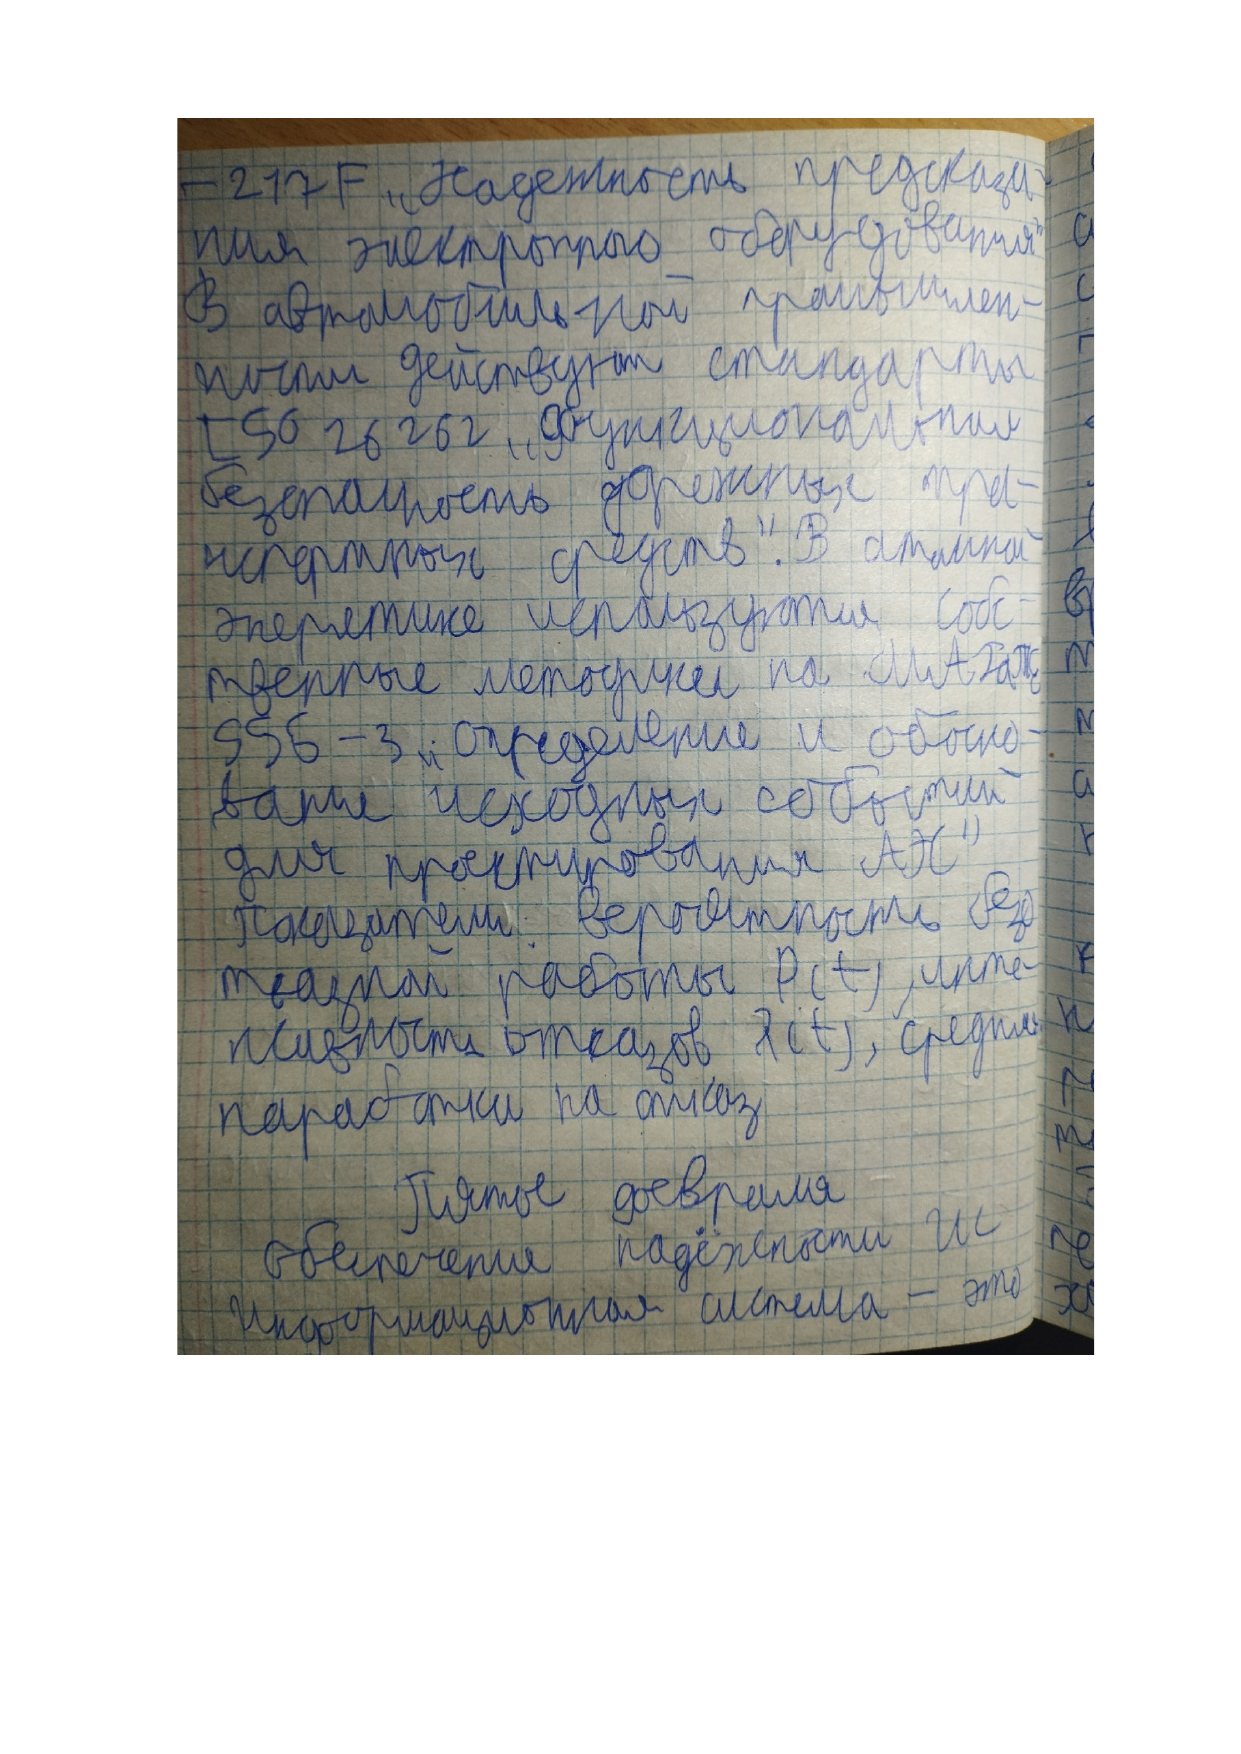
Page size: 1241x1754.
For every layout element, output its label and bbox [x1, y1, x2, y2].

picture [177, 118, 1095, 1355]
